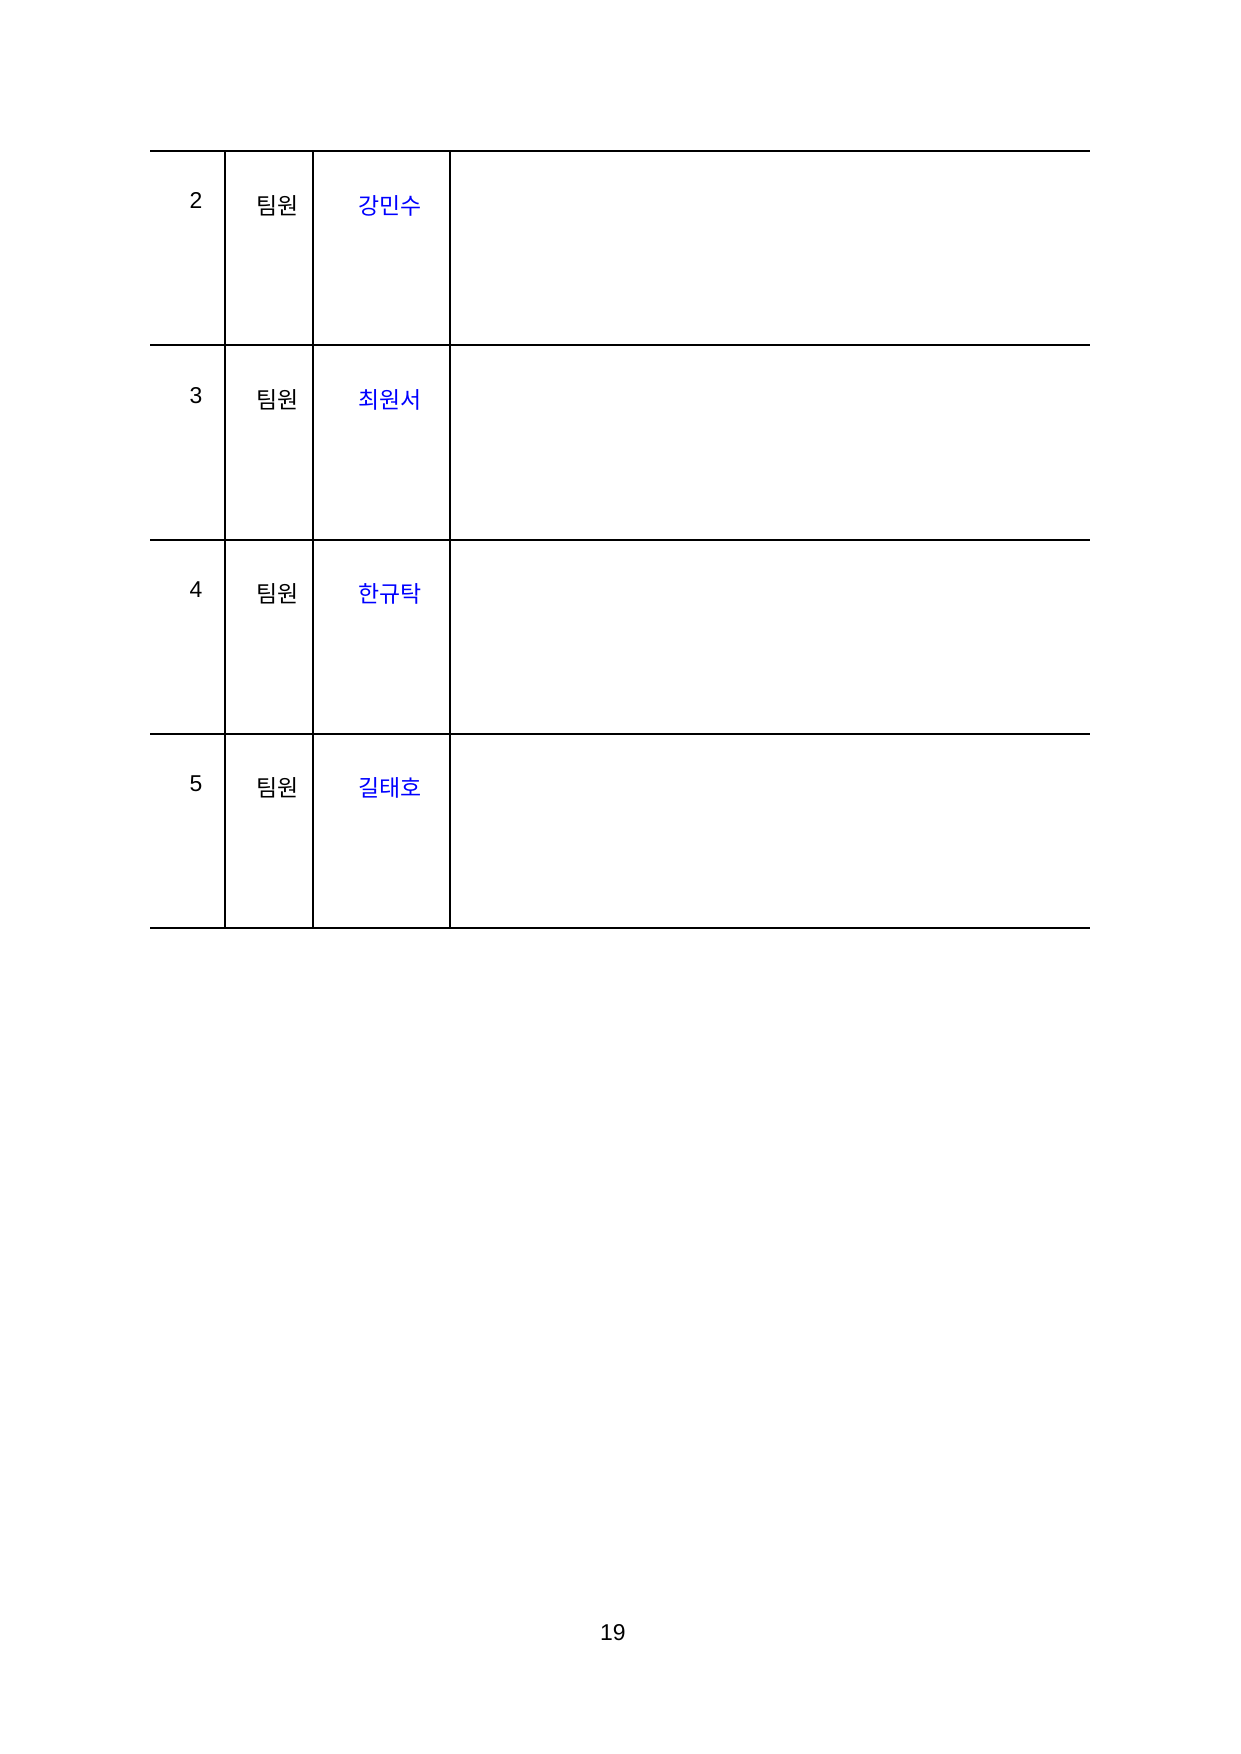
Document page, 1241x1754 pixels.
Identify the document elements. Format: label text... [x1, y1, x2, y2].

table_cell 팀원 [226, 735, 312, 927]
table_cell 4 [150, 541, 224, 733]
table_cell 3 [150, 346, 224, 538]
table_cell 5 [150, 735, 224, 927]
table_cell [451, 152, 1090, 344]
table_cell 한규탁 [314, 541, 449, 733]
table_cell 2 [150, 152, 224, 344]
table_cell 팀원 [226, 541, 312, 733]
table_cell 길태호 [314, 735, 449, 927]
table_cell [451, 735, 1090, 927]
table_cell 강민수 [314, 152, 449, 344]
table_cell [451, 346, 1090, 538]
table_cell 팀원 [226, 346, 312, 538]
table_cell 팀원 [226, 152, 312, 344]
table_cell 최원서 [314, 346, 449, 538]
table_cell [451, 541, 1090, 733]
